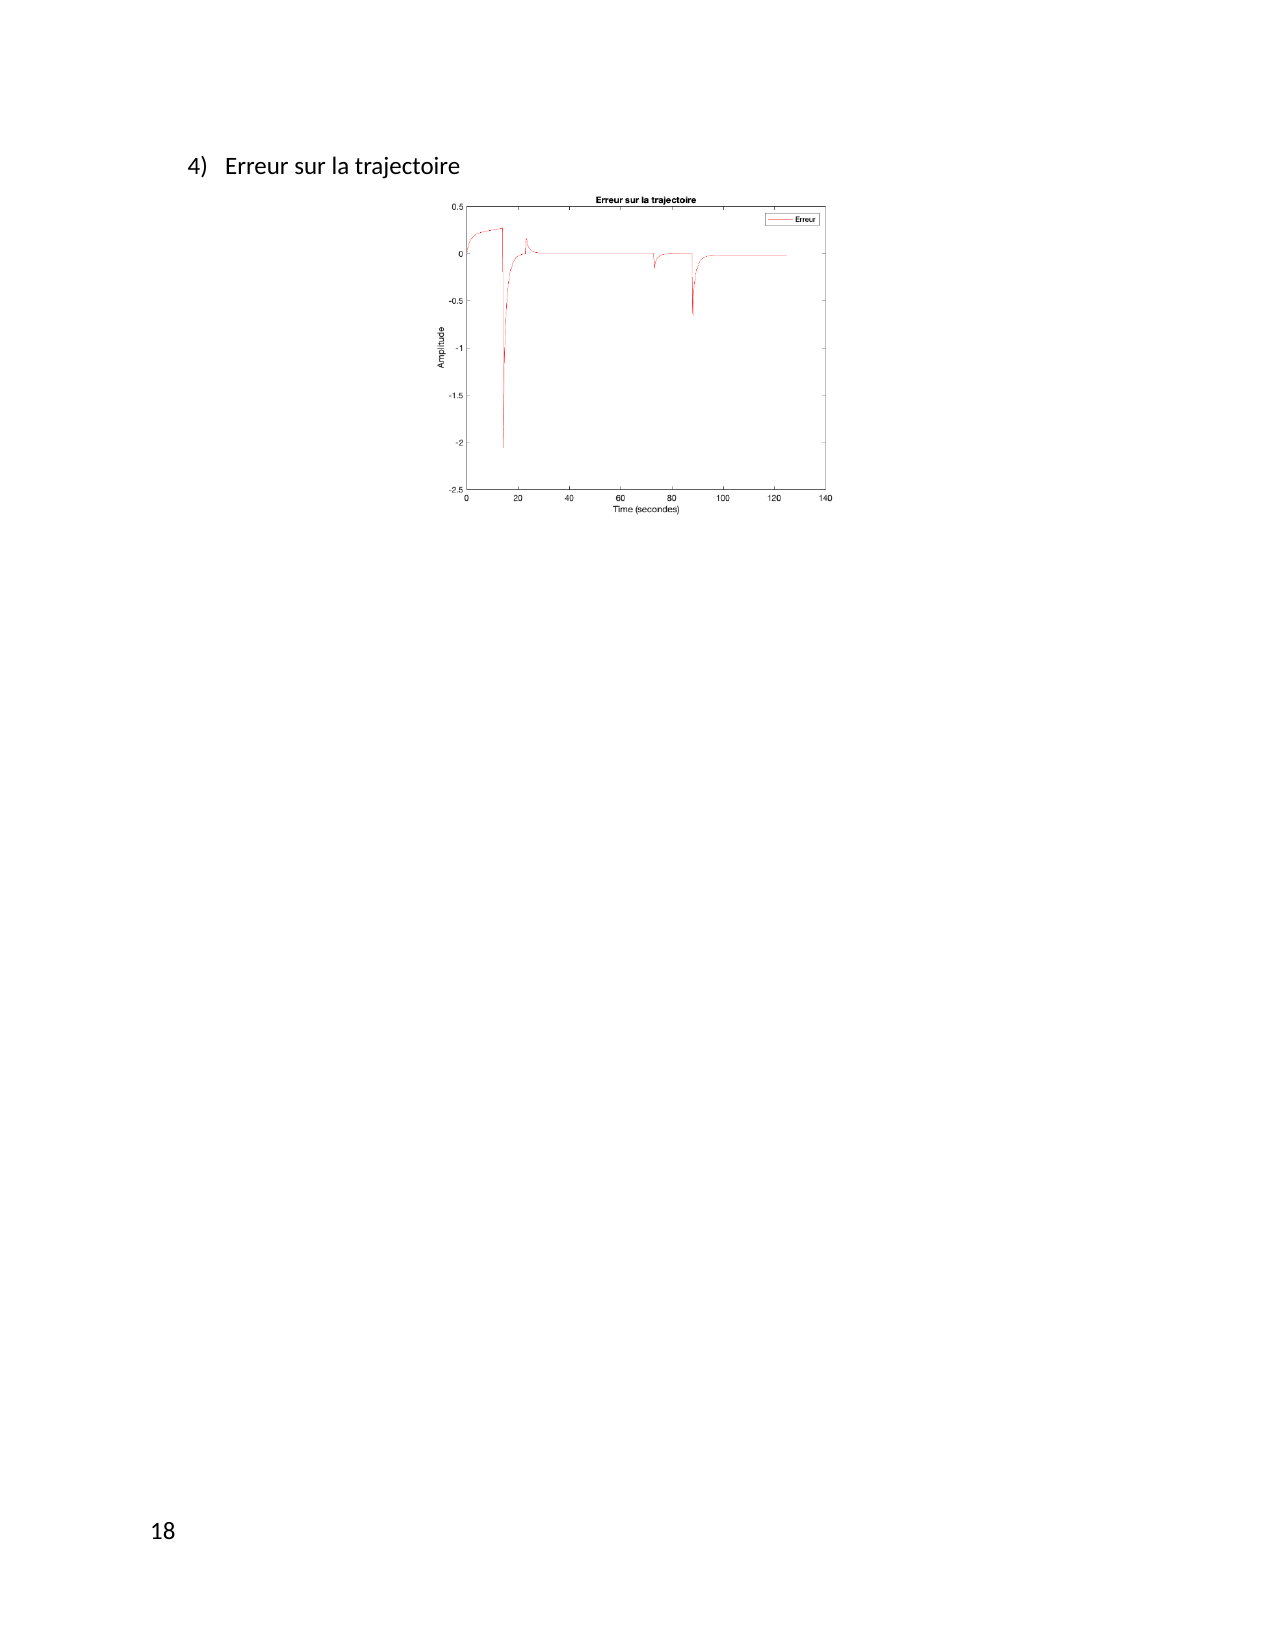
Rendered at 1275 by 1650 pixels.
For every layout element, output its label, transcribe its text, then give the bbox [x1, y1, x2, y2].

picture [407, 180, 869, 527]
list Erreur sur la trajectoire [187, 150, 1125, 181]
